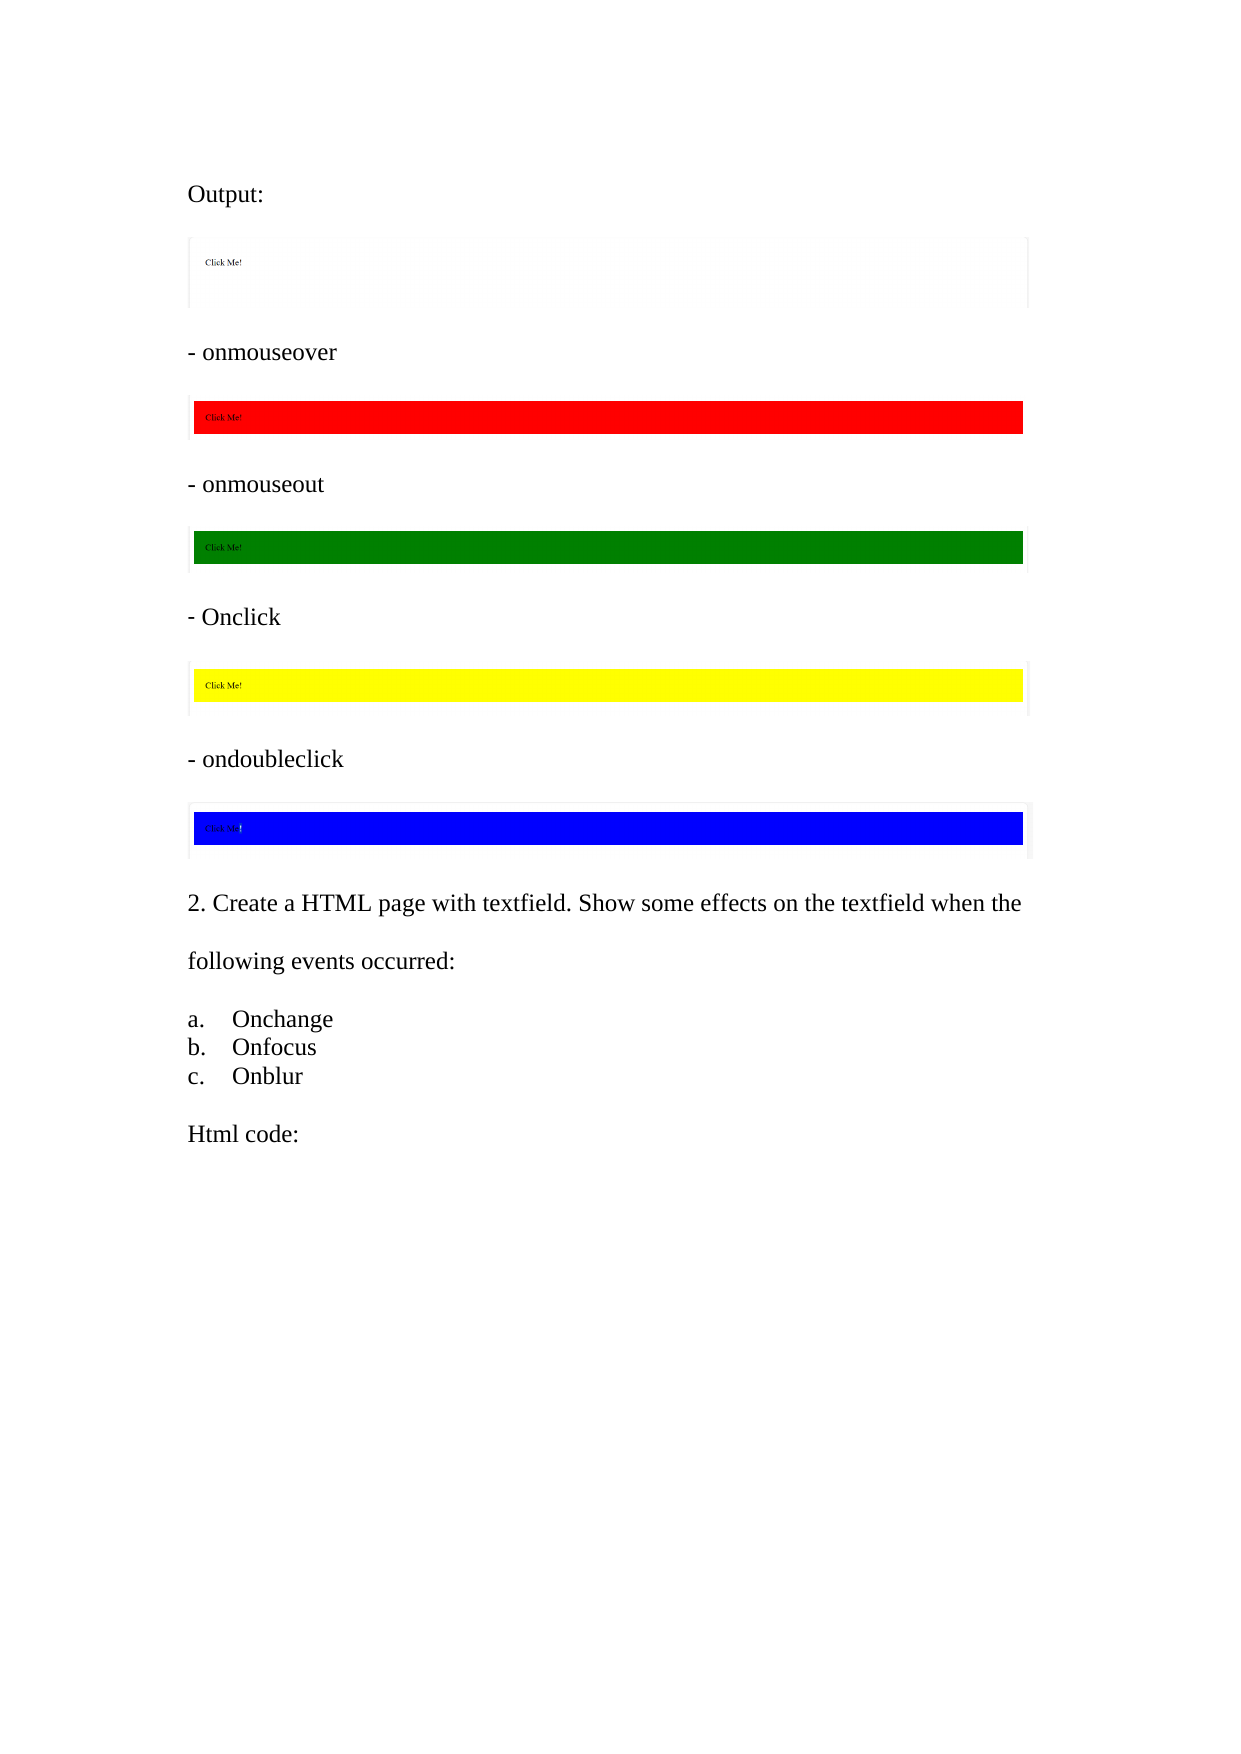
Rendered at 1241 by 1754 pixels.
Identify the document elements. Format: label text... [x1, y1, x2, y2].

list Html code: [187, 1119, 1053, 1148]
list - ondoubleclick [187, 744, 1053, 773]
picture [187, 661, 1031, 716]
list following events occurred: [187, 946, 1053, 974]
picture [187, 802, 1034, 859]
picture [187, 237, 1030, 308]
list - Onclick [187, 601, 1053, 632]
list Onblur [187, 1061, 1053, 1090]
list Onfocus [187, 1032, 1053, 1061]
picture [187, 526, 1029, 573]
list 2. Create a HTML page with textfield. Show some effects on the textfield when the [187, 888, 1053, 917]
list - onmouseout [187, 469, 1053, 498]
list - onmouseover [187, 337, 1053, 366]
picture [187, 395, 1027, 440]
list Output: [187, 179, 1053, 208]
list Onchange [187, 1004, 1053, 1032]
